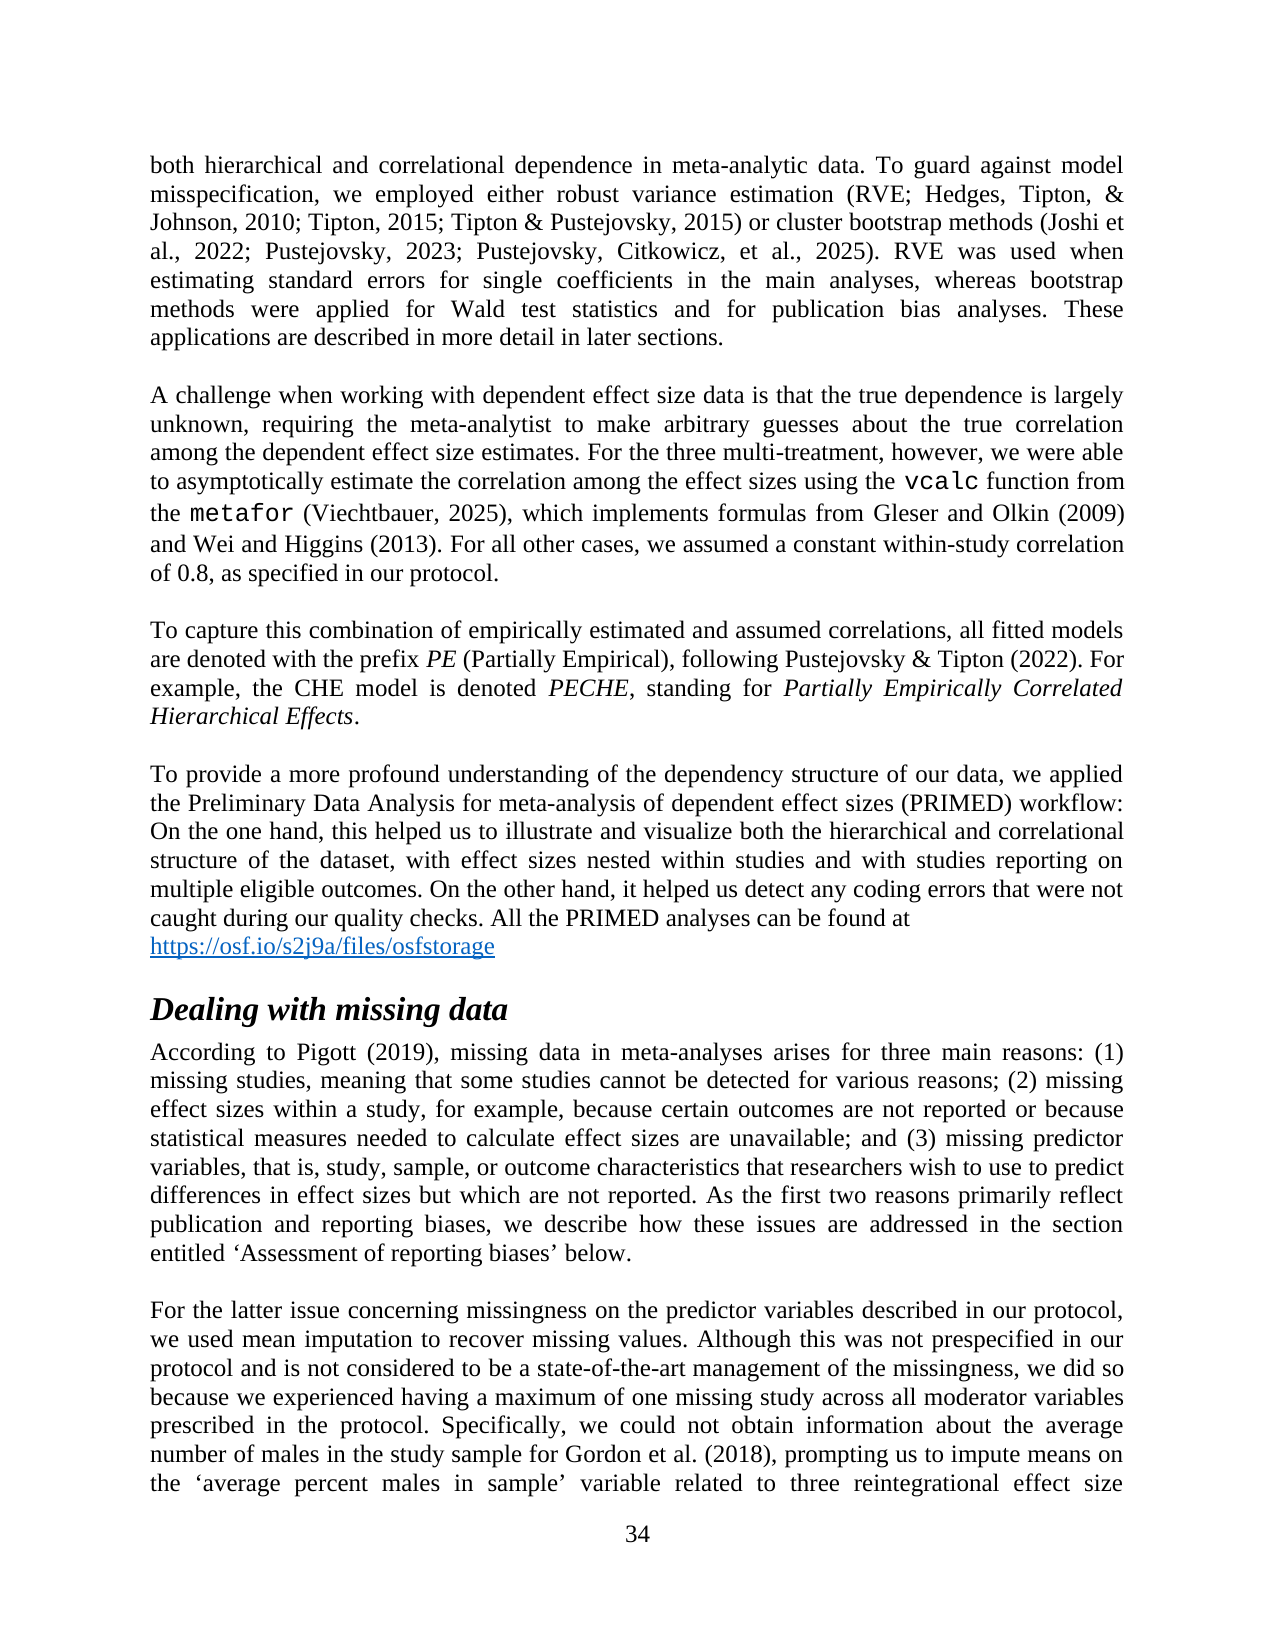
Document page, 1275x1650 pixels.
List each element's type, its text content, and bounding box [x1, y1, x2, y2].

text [150, 150, 1125, 351]
text To capture this combination of empirically estimated and assumed correlations, all fitted models are denoted with the prefix PE (Partially Empirical), following Pustejovsky & Tipton (2022). For example, the CHE model is denoted PECHE, standing for Partially Empirically Correlated Hierarchical Effects. [150, 615, 1125, 730]
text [150, 1295, 1125, 1497]
text A challenge when working with dependent effect size data is that the true dependence is largely unknown, requiring the meta-analytist to make arbitrary guesses about the true correlation among the dependent effect size estimates. For the three multi-treatment, however, we were able to asymptotically estimate the correlation among the effect sizes using the vcalc function from the metafor (Viechtbauer, 2025), which implements formulas from Gleser and Olkin (2009) and Wei and Higgins (2013). For all other cases, we assumed a constant within-study correlation of 0.8, as specified in our protocol. [150, 380, 1125, 586]
subtitle Dealing with missing data [150, 989, 1125, 1027]
text To provide a more profound understanding of the dependency structure of our data, we applied the Preliminary Data Analysis for meta-analysis of dependent effect sizes (PRIMED) workflow: On the one hand, this helped us to illustrate and visualize both the hierarchical and correlational structure of the dataset, with effect sizes nested within studies and with studies reporting on multiple eligible outcomes. On the other hand, it helped us detect any coding errors that were not caught during our quality checks. All the PRIMED analyses can be found at https://osf.io/s2j9a/files/osfstorage [150, 759, 1125, 960]
text According to Pigott (2019), missing data in meta-analyses arises for three main reasons: (1) missing studies, meaning that some studies cannot be detected for various reasons; (2) missing effect sizes within a study, for example, because certain outcomes are not reported or because statistical measures needed to calculate effect sizes are unavailable; and (3) missing predictor variables, that is, study, sample, or outcome characteristics that researchers wish to use to predict differences in effect sizes but which are not reported. As the first two reasons primarily reflect publication and reporting biases, we describe how these issues are addressed in the section entitled ‘Assessment of reporting biases’ below. [150, 1037, 1125, 1267]
